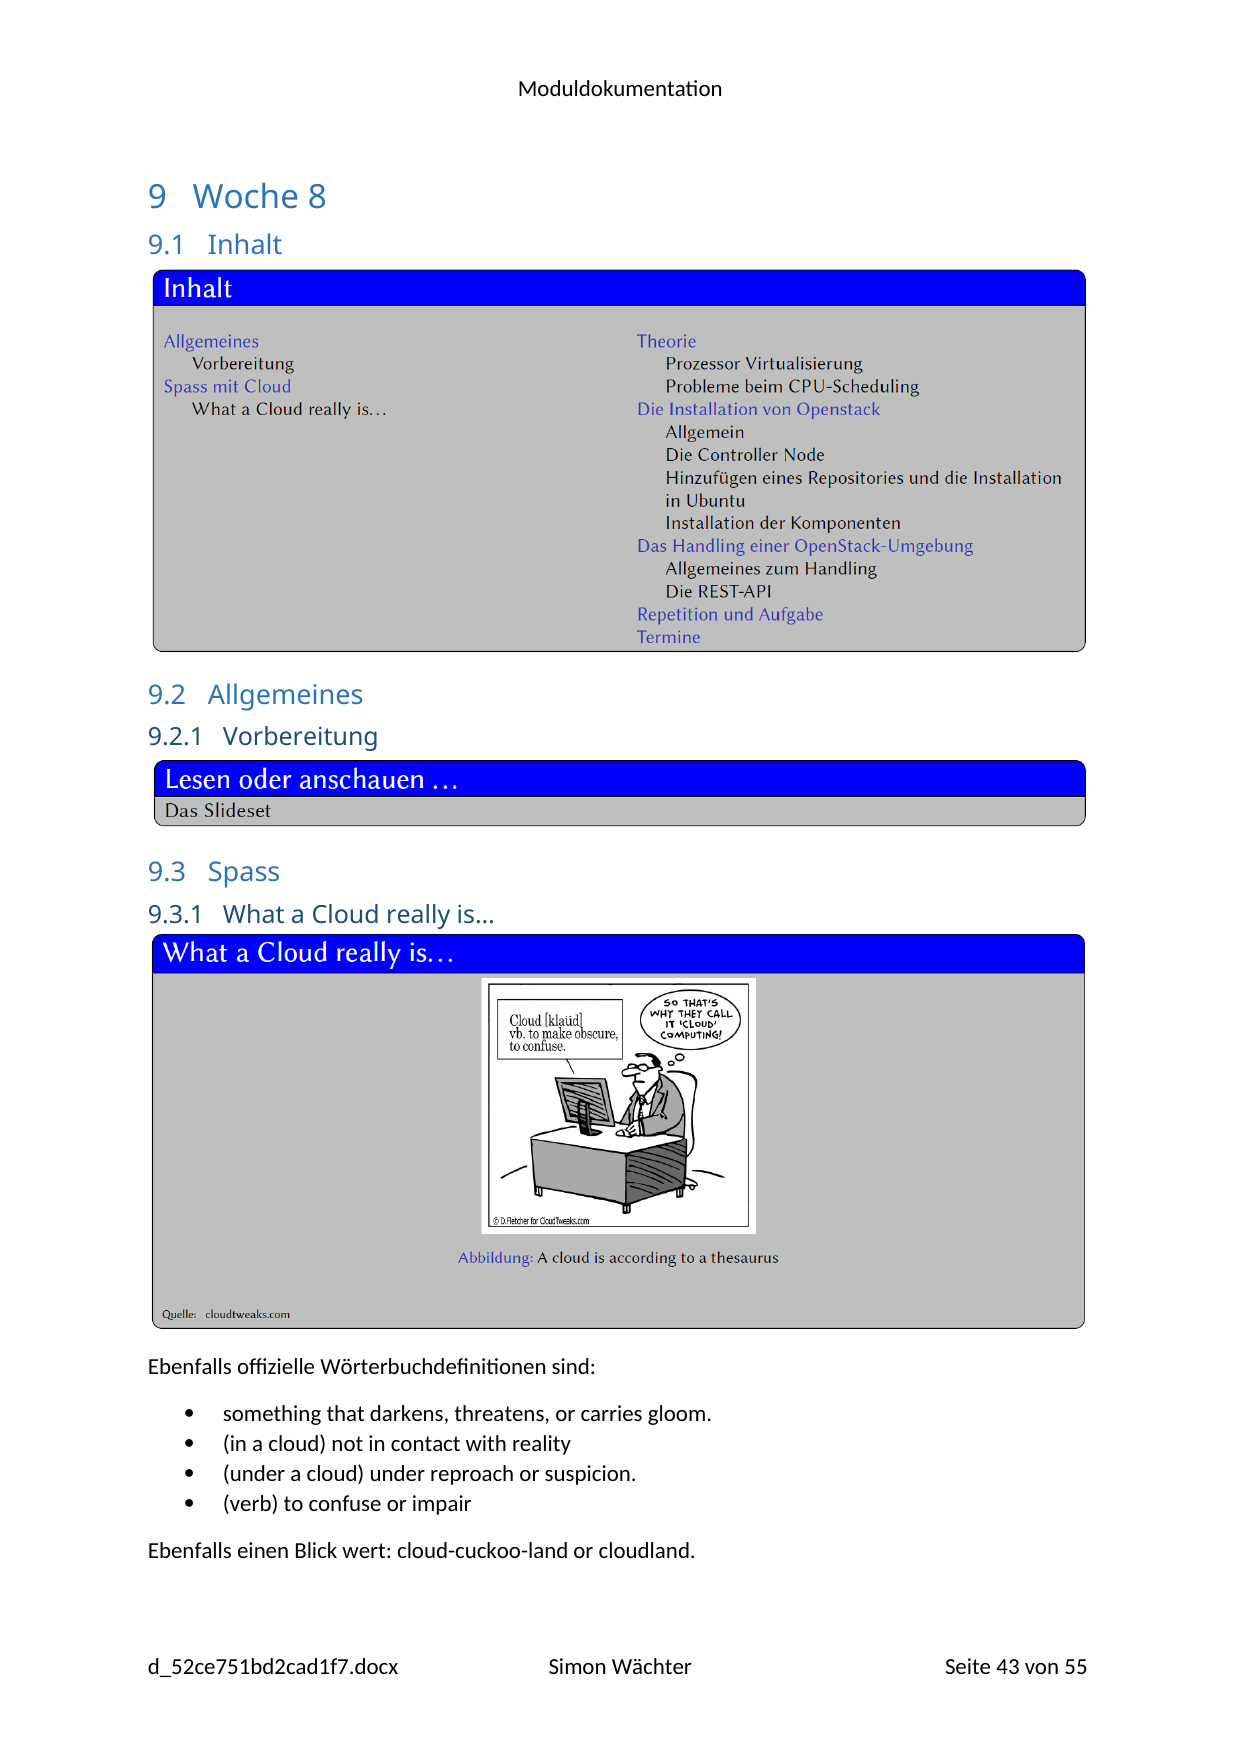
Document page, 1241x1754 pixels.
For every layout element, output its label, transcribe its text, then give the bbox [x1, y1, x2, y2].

text Ebenfalls einen Blick wert: cloud-cuckoo-land or cloudland. [148, 1536, 1093, 1564]
list (in a cloud) not in contact with reality [185, 1429, 1093, 1457]
list (verb) to confuse or impair [185, 1489, 1093, 1517]
list something that darkens, threatens, or carries gloom. [185, 1399, 1093, 1427]
subtitle What a Cloud really is… [148, 896, 1093, 930]
subtitle Spass [148, 852, 1093, 889]
picture [147, 755, 1093, 834]
subtitle Vorbereitung [148, 719, 1093, 753]
picture [147, 933, 1093, 1334]
subtitle Inhalt [148, 226, 1093, 263]
picture [147, 265, 1093, 657]
text Ebenfalls offizielle Wörterbuchdefinitionen sind: [148, 1352, 1093, 1380]
list (under a cloud) under reproach or suspicion. [185, 1459, 1093, 1487]
subtitle Woche 8 [148, 173, 1093, 218]
subtitle Allgemeines [148, 675, 1093, 712]
